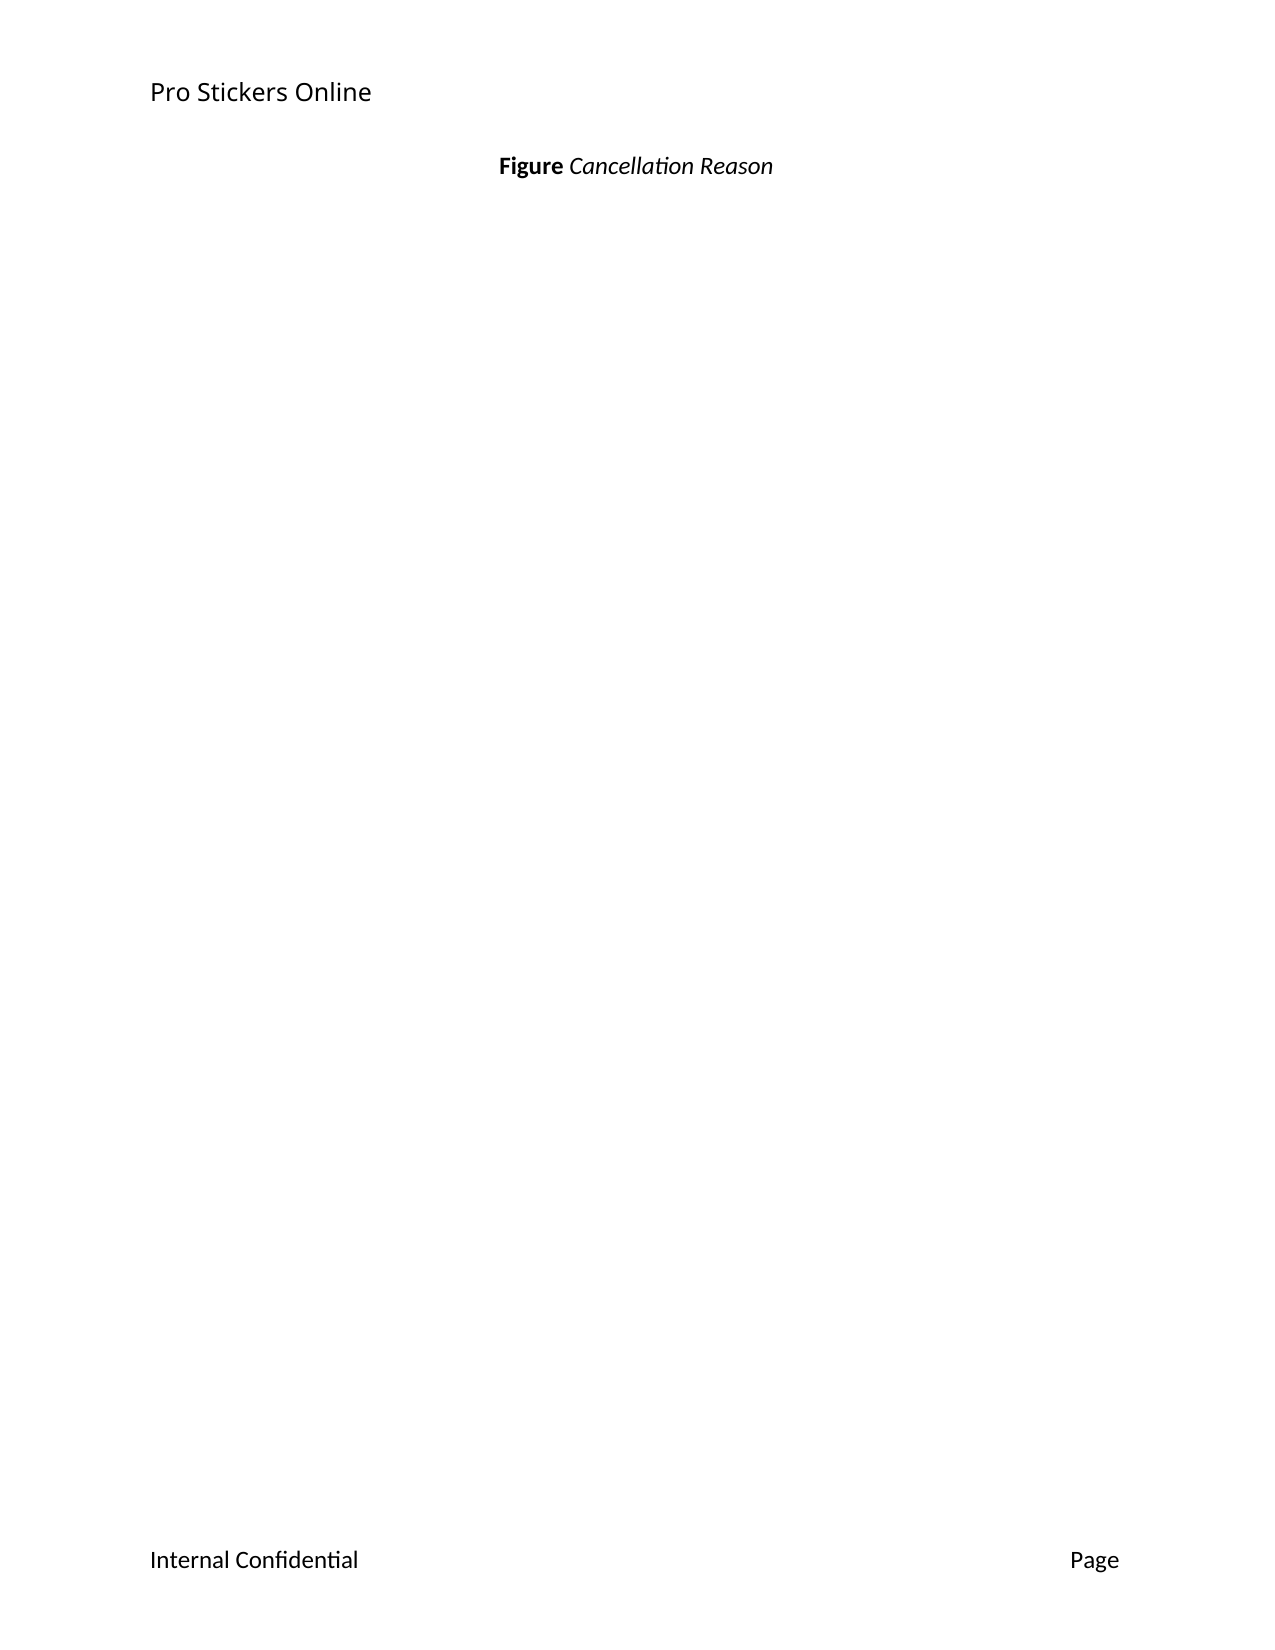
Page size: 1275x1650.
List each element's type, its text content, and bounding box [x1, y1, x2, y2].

text Figure Cancellation Reason [150, 150, 1125, 181]
